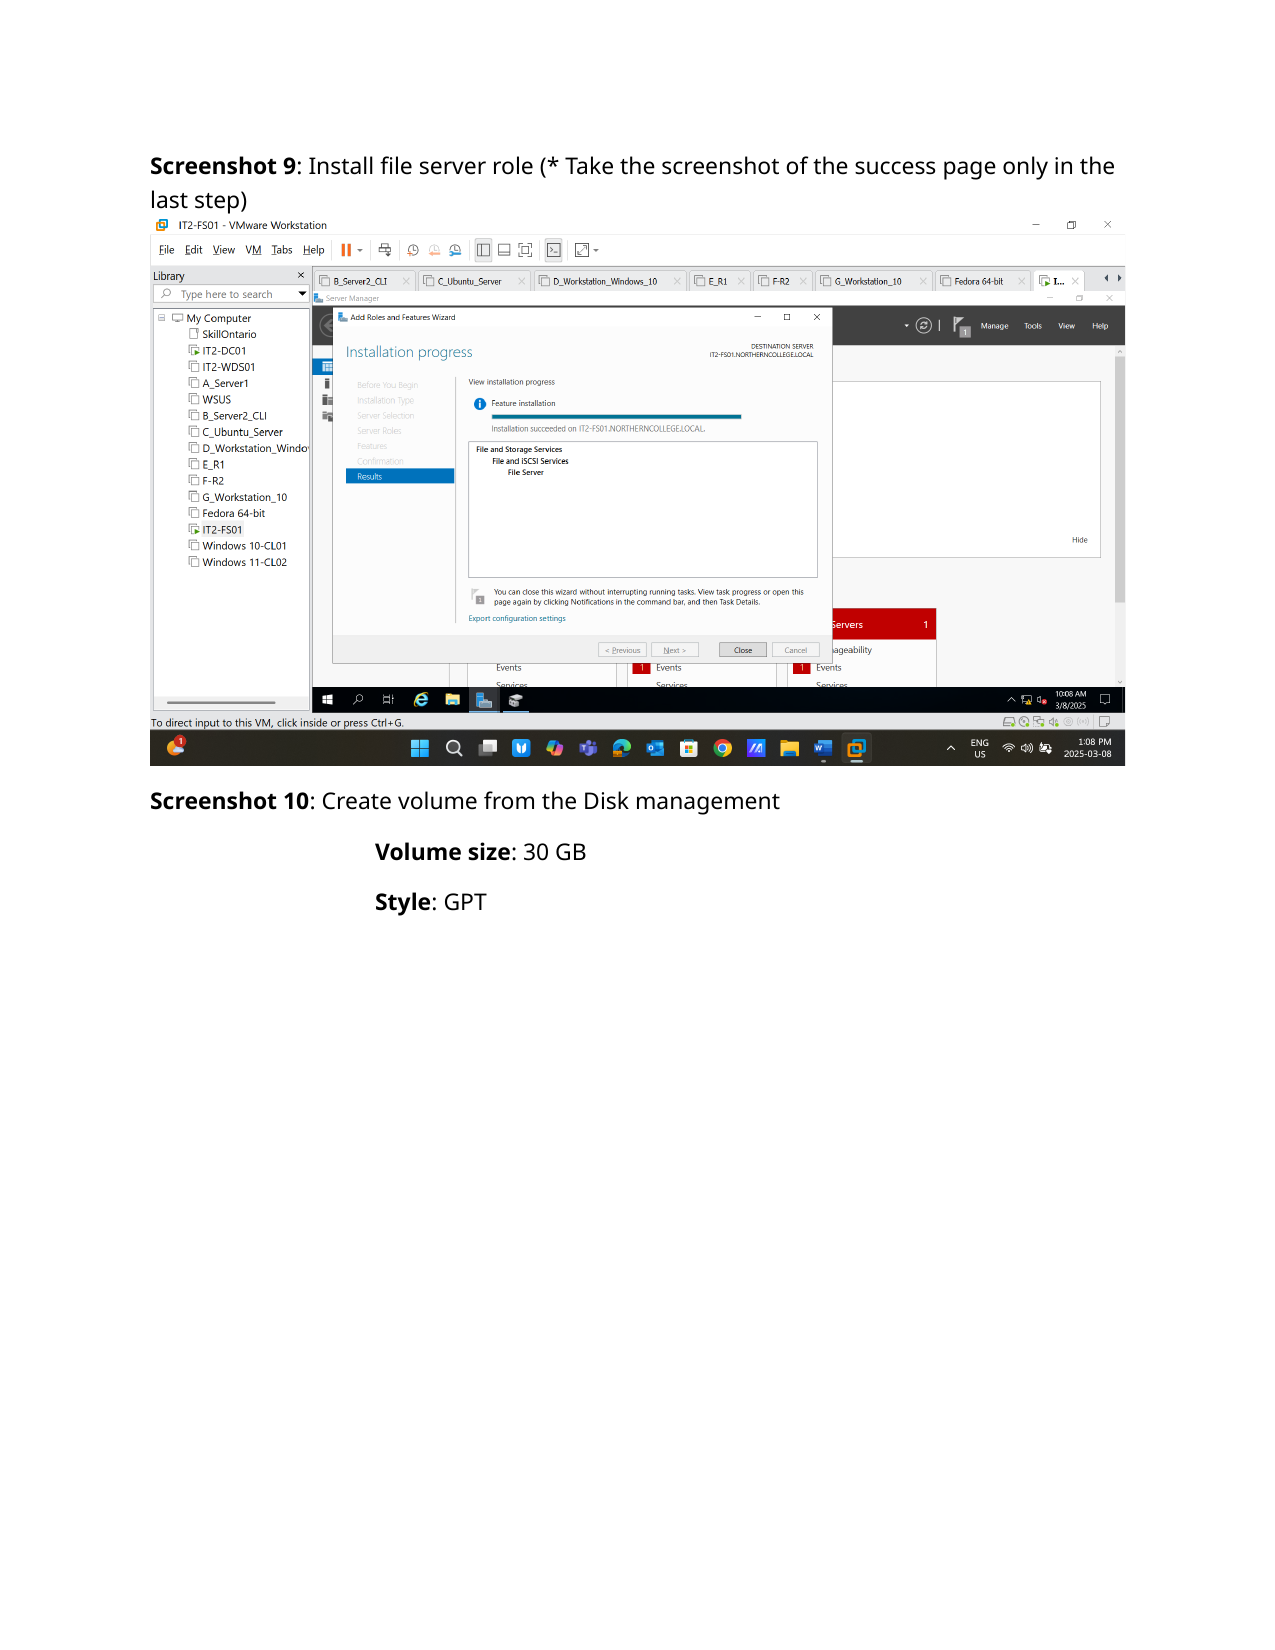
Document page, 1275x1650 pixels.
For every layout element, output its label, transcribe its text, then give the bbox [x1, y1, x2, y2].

text Screenshot 9: Install file server role (* Take the screenshot of the success page only in the last step) [150, 150, 1125, 217]
text Style: GPT [150, 886, 1125, 917]
text Volume size: 30 GB [150, 836, 1125, 867]
picture [150, 217, 1125, 766]
text Screenshot 10: Create volume from the Disk management [150, 785, 1125, 816]
